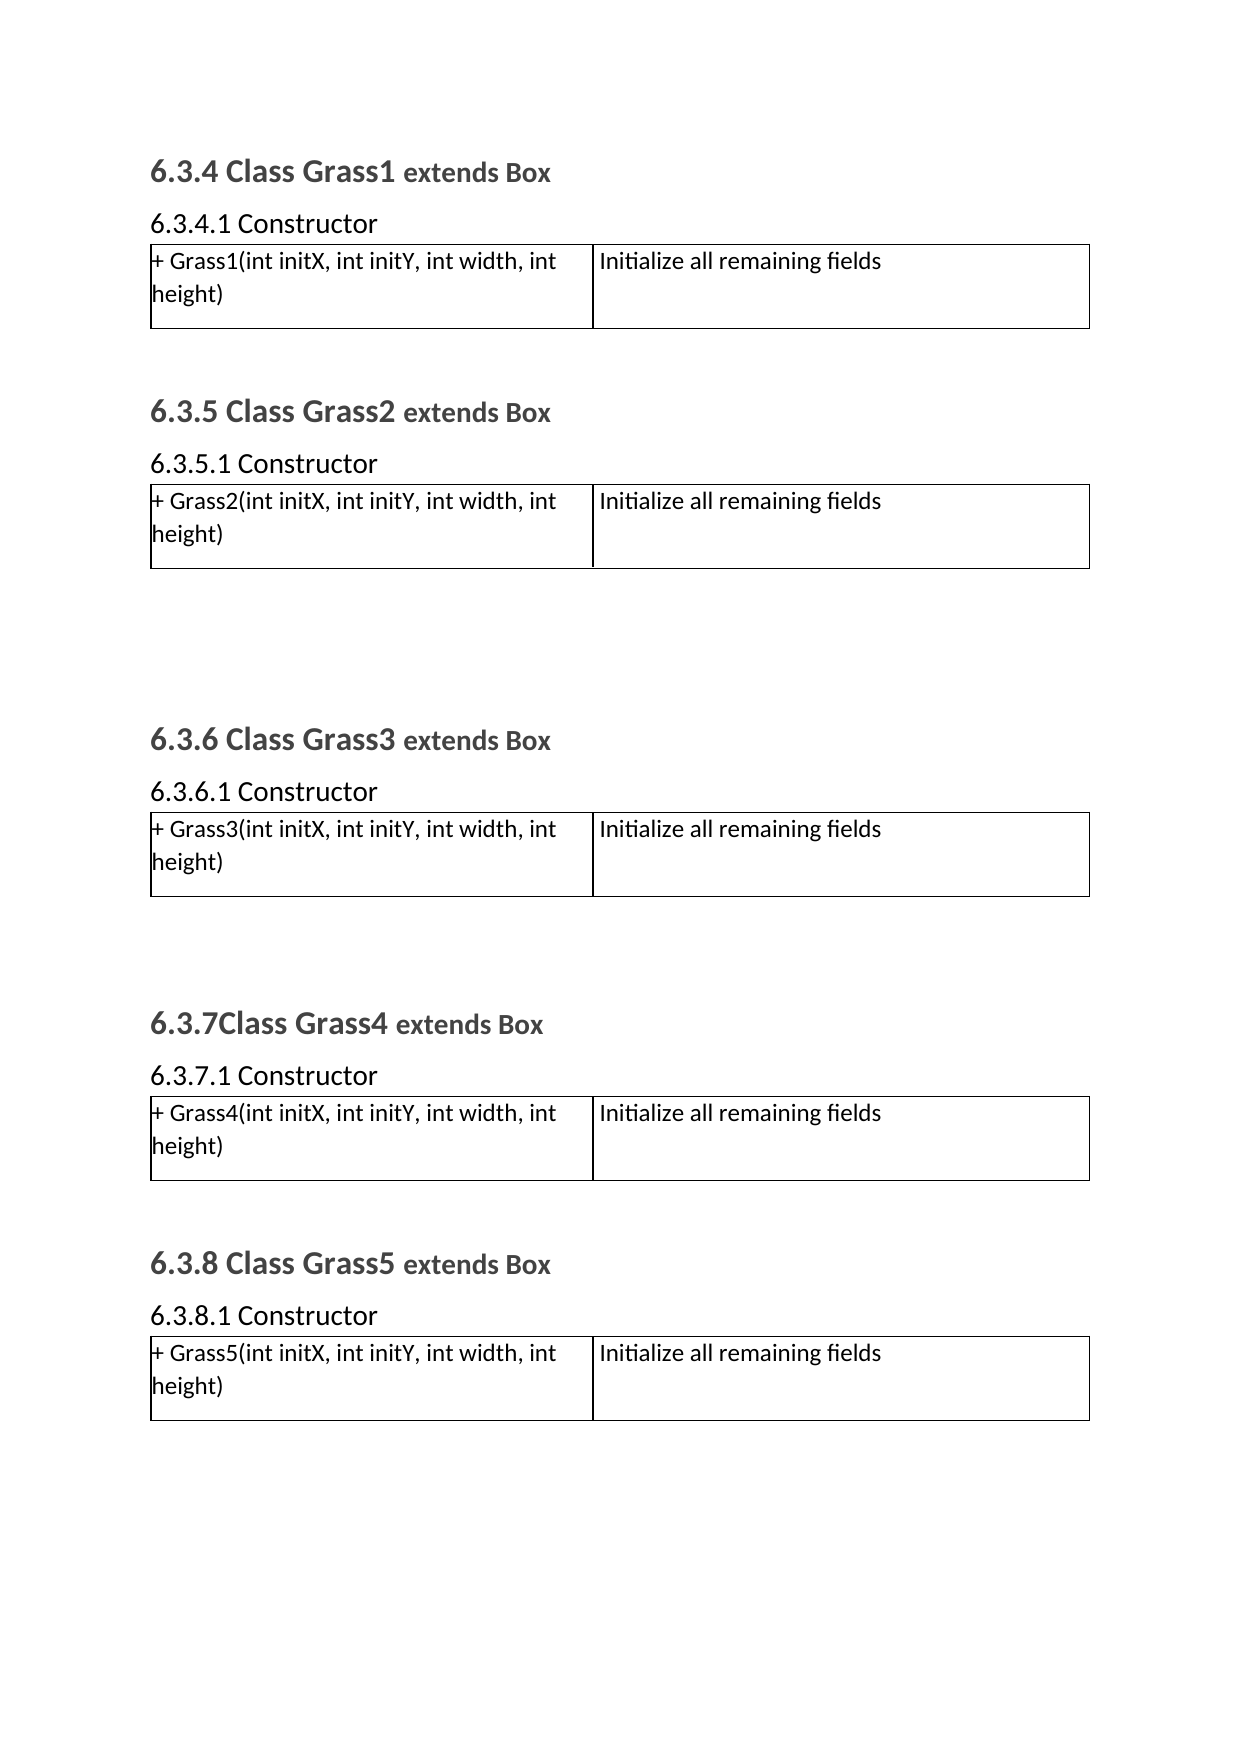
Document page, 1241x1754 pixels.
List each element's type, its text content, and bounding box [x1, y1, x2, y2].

table_header Initialize all remaining fields [594, 485, 1089, 567]
table_header Initialize all remaining fields [594, 1337, 1089, 1419]
table_header + Grass3(int initX, int initY, int width, int height) [152, 813, 592, 896]
subtitle 6.3.6.1 Constructor [150, 773, 1090, 809]
subtitle 6.3.7.1 Constructor [150, 1057, 1090, 1093]
table_header + Grass1(int initX, int initY, int width, int height) [152, 245, 592, 327]
table_header + Grass2(int initX, int initY, int width, int height) [152, 485, 592, 567]
table_header Initialize all remaining fields [594, 813, 1089, 896]
table_header + Grass4(int initX, int initY, int width, int height) [152, 1097, 592, 1180]
table_header Initialize all remaining fields [594, 245, 1089, 327]
table_header + Grass5(int initX, int initY, int width, int height) [152, 1337, 592, 1419]
subtitle 6.3.4.1 Constructor [150, 205, 1090, 241]
subtitle 6.3.8.1 Constructor [150, 1297, 1090, 1333]
subtitle 6.3.5.1 Constructor [150, 445, 1090, 481]
table_header Initialize all remaining fields [594, 1097, 1089, 1180]
subtitle 6.3.4 Class Grass1 extends Box [150, 150, 1090, 191]
subtitle 6.3.5 Class Grass2 extends Box [150, 390, 1090, 431]
subtitle 6.3.7Class Grass4 extends Box [150, 1002, 1090, 1043]
subtitle 6.3.8 Class Grass5 extends Box [150, 1242, 1090, 1283]
subtitle 6.3.6 Class Grass3 extends Box [150, 718, 1090, 759]
